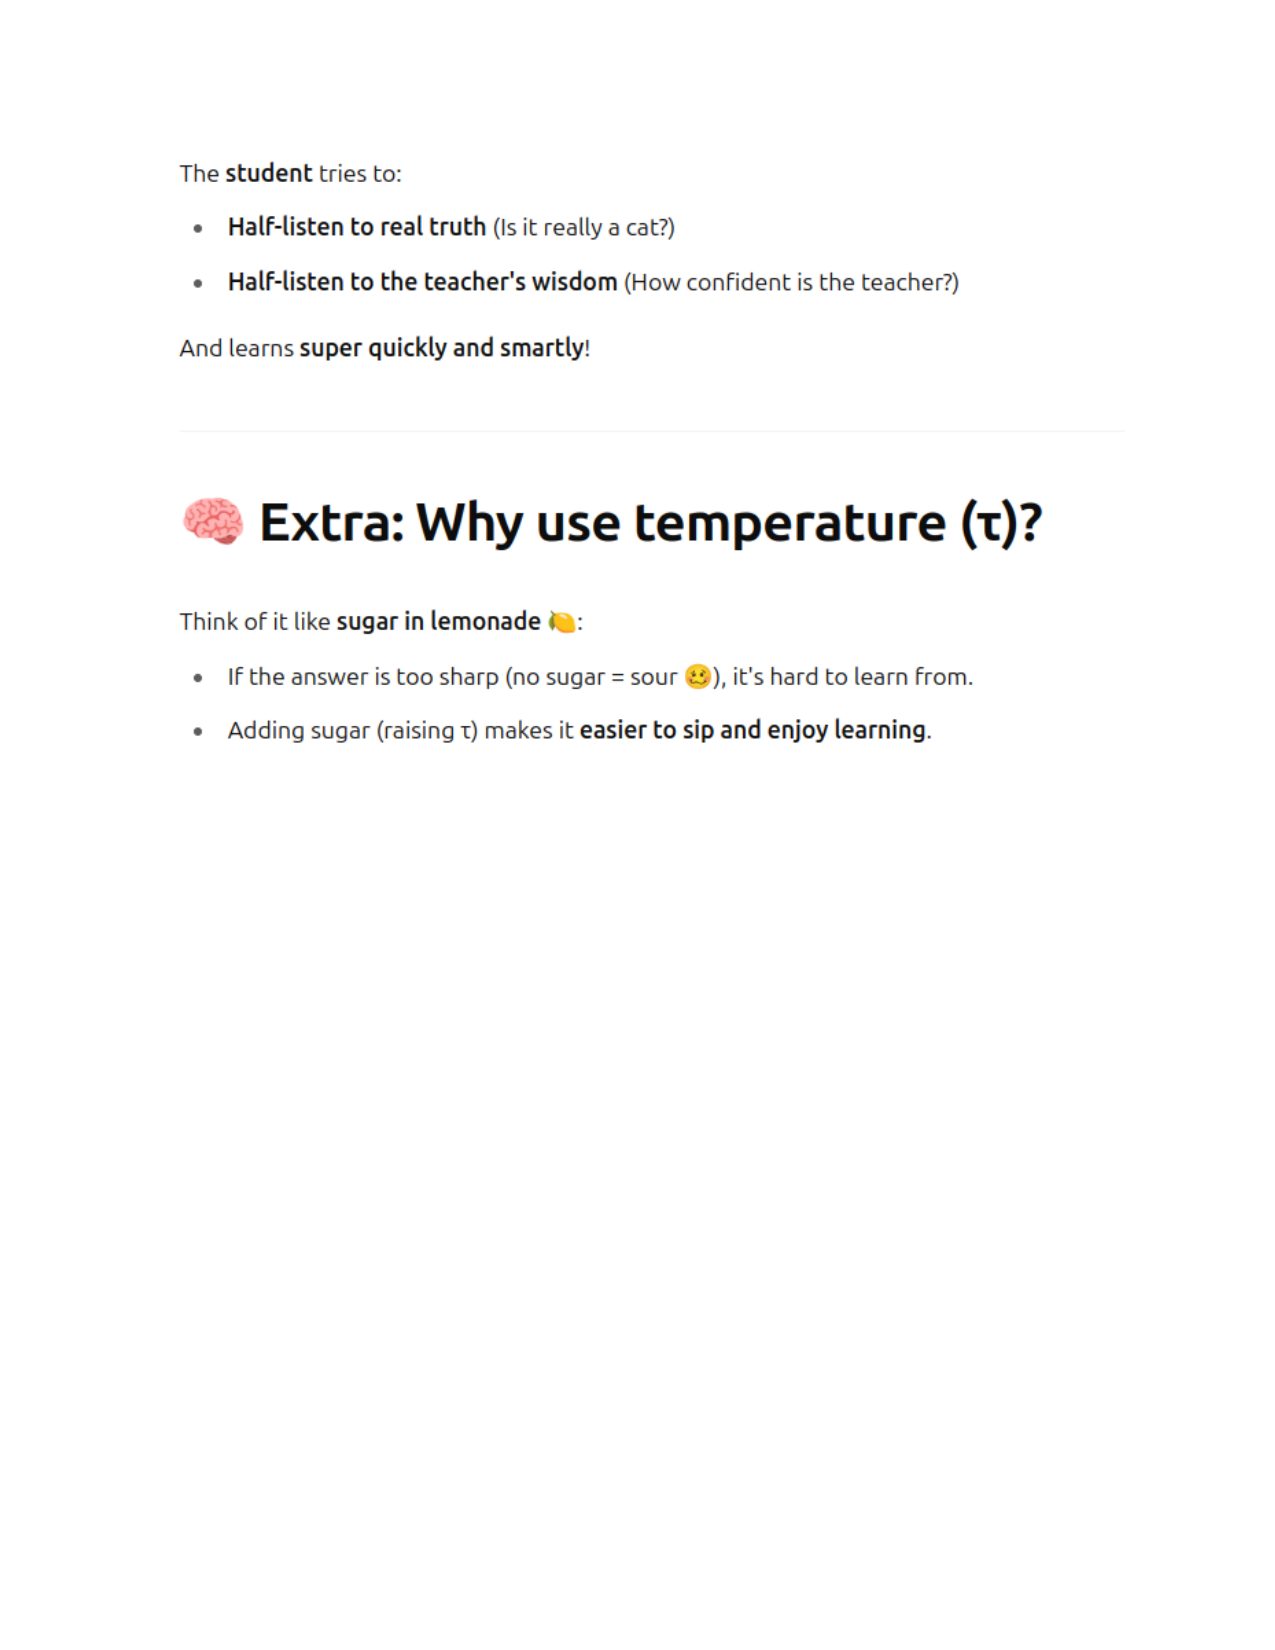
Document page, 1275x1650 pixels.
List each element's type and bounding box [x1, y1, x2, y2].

picture [150, 150, 1125, 784]
